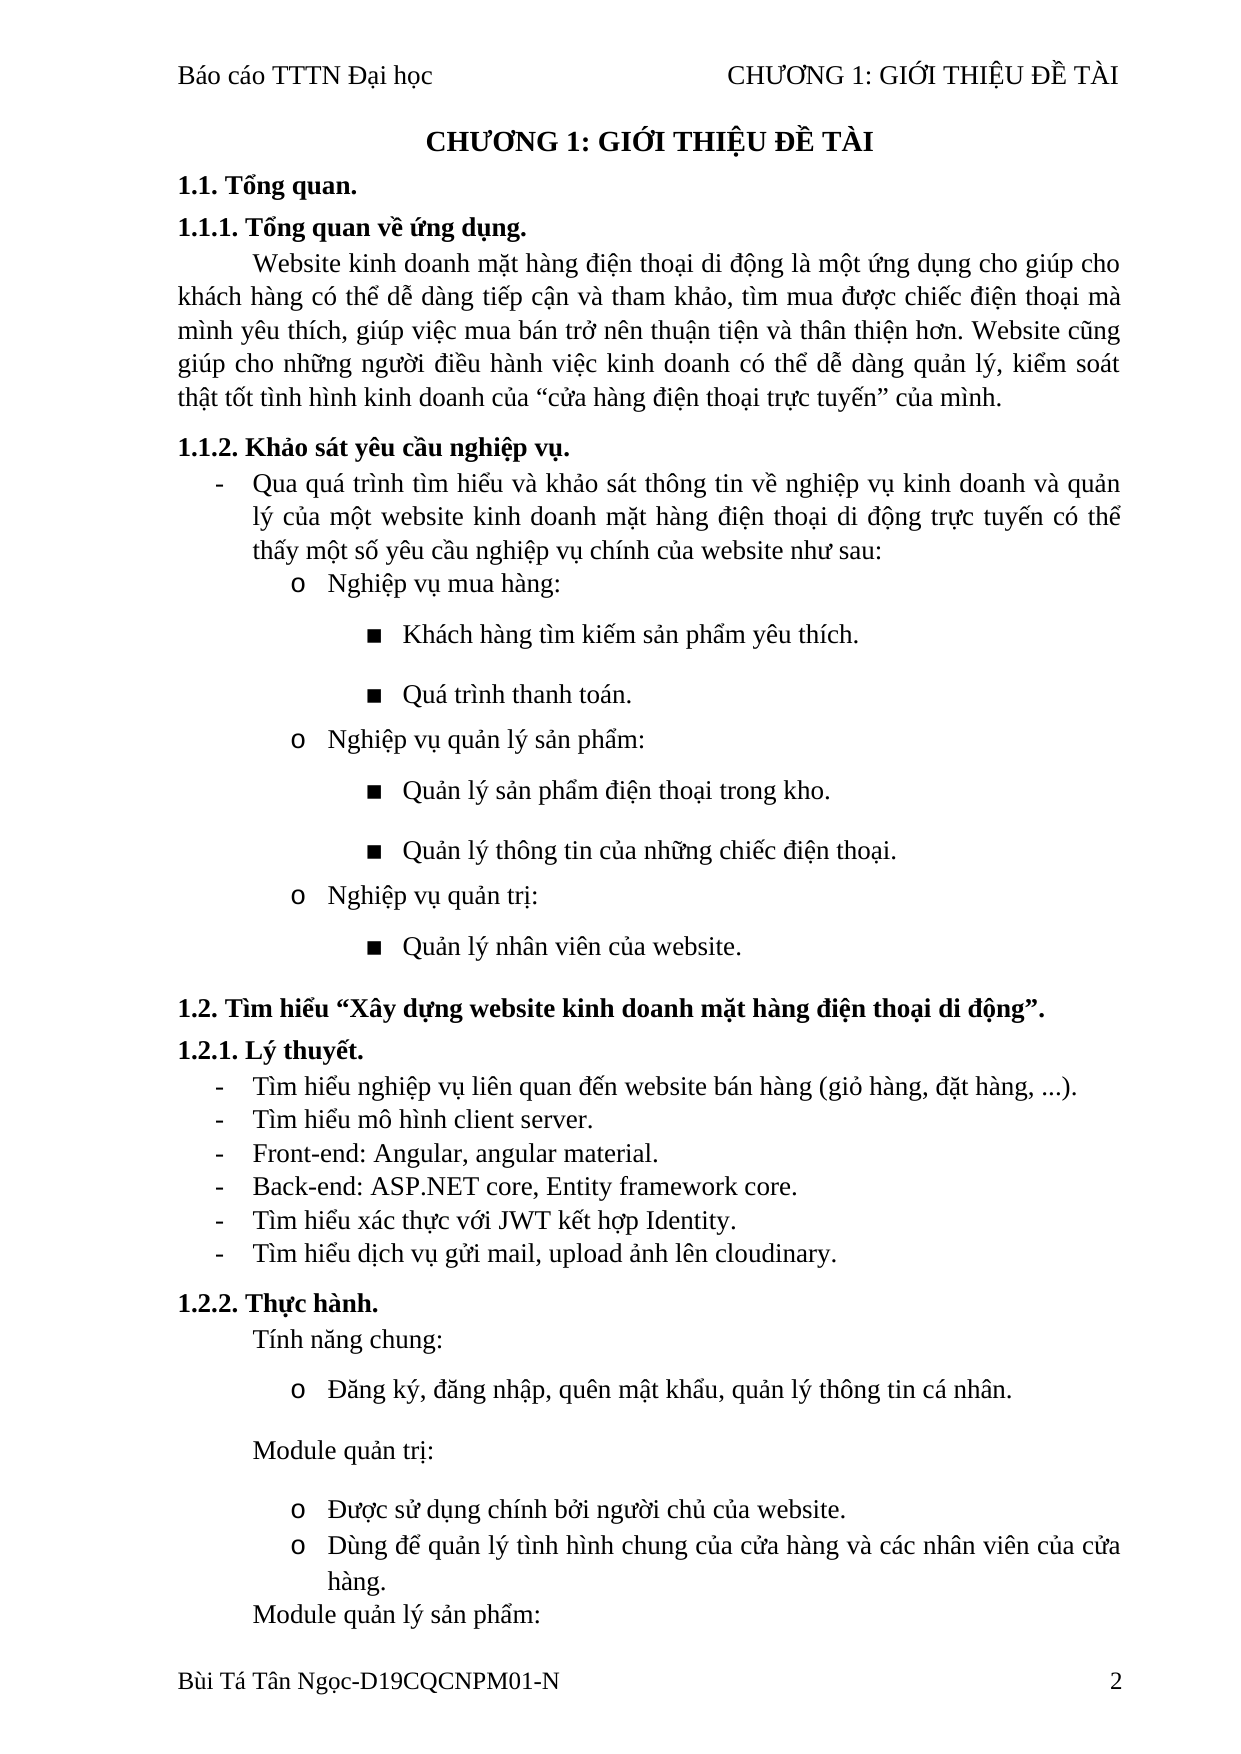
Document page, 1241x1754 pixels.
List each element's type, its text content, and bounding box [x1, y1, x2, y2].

list Đăng ký, đăng nhập, quên mật khẩu, quản lý thông tin cá nhân. [290, 1373, 1122, 1407]
list Khách hàng tìm kiếm sản phẩm yêu thích. [365, 604, 1122, 659]
list Dùng để quản lý tình hình chung của cửa hàng và các nhân viên của cửa hàng. [290, 1529, 1122, 1596]
subtitle 1.1.2. Khảo sát yêu cầu nghiệp vụ. [177, 431, 1122, 462]
list Quản lý nhân viên của website. [365, 915, 1122, 971]
subtitle 1.1. Tổng quan. [177, 169, 1122, 200]
list Qua quá trình tìm hiểu và khảo sát thông tin về nghiệp vụ kinh doanh và quản lý của một website kinh doanh mặt hàng điện thoại di động trực tuyến có thể thấy một số yêu cầu nghiệp vụ chính của website như sau: [215, 467, 1122, 565]
text Module quản trị: [177, 1434, 1122, 1466]
subtitle CHƯƠNG 1: GIỚI THIỆU ĐỀ TÀI [177, 124, 1122, 158]
list Quản lý sản phẩm điện thoại trong kho. [365, 759, 1122, 815]
list Được sử dụng chính bởi người chủ của website. [290, 1493, 1122, 1526]
text Module quản lý sản phẩm: [252, 1598, 1122, 1629]
list Tìm hiểu mô hình client server. [215, 1103, 1122, 1134]
subtitle 1.2.2. Thực hành. [177, 1287, 1122, 1319]
text Website kinh doanh mặt hàng điện thoại di động là một ứng dụng cho giúp cho khách hàng có thể dễ dàng tiếp cận và tham khảo, tìm mua được chiếc điện thoại mà mình yêu thích, giúp việc mua bán trở nên thuận tiện và thân thiện hơn. Website cũng giúp cho những người điều hành việc kinh doanh có thể dễ dàng quản lý, kiểm soát thật tốt tình hình kinh doanh của “cửa hàng điện thoại trực tuyến” của mình. [177, 247, 1122, 412]
subtitle 1.1.1. Tổng quan về ứng dụng. [177, 211, 1122, 242]
list Tìm hiểu xác thực với JWT kết hợp Identity. [215, 1204, 1122, 1235]
subtitle 1.2. Tìm hiểu “Xây dựng website kinh doanh mặt hàng điện thoại di động”. [177, 992, 1122, 1023]
list Nghiệp vụ quản trị: [290, 879, 1122, 913]
list Back-end: ASP.NET core, Entity framework core. [215, 1170, 1122, 1201]
list Nghiệp vụ mua hàng: [290, 568, 1122, 601]
subtitle 1.2.1. Lý thuyết. [177, 1034, 1122, 1065]
list Quá trình thanh toán. [365, 663, 1122, 719]
list Tìm hiểu nghiệp vụ liên quan đến website bán hàng (giỏ hàng, đặt hàng, ...). [215, 1069, 1122, 1101]
list Front-end: Angular, angular material. [215, 1137, 1122, 1168]
list Quản lý thông tin của những chiếc điện thoại. [365, 819, 1122, 875]
list Tìm hiểu dịch vụ gửi mail, upload ảnh lên cloudinary. [215, 1237, 1122, 1268]
text Tính năng chung: [177, 1323, 1122, 1354]
list Nghiệp vụ quản lý sản phẩm: [290, 723, 1122, 757]
